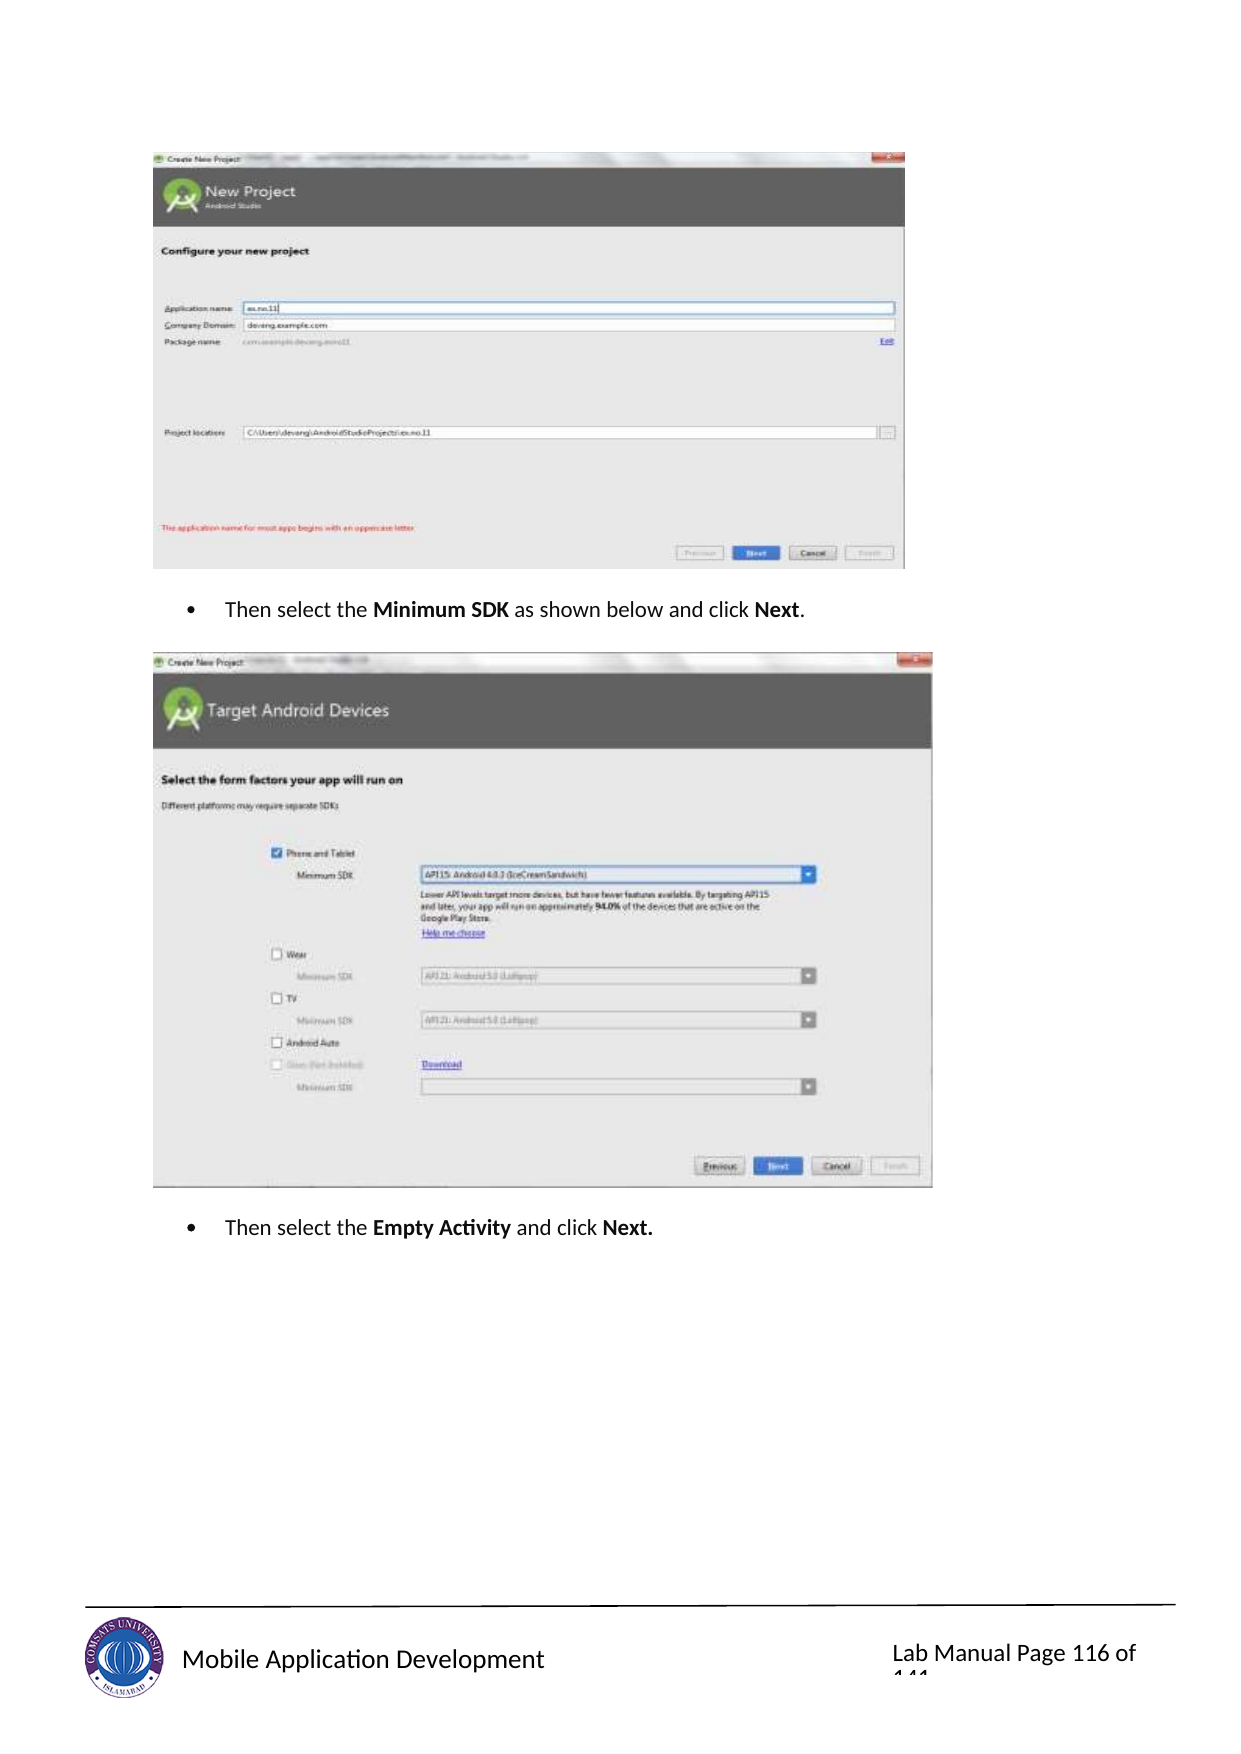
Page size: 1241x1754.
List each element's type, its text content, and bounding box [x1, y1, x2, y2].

list Then select the Minimum SDK as shown below and click Next. [187, 595, 1182, 623]
list Then select the Empty Activity and click Next. [187, 1213, 1182, 1241]
picture [153, 652, 933, 1188]
picture [85, 1617, 165, 1698]
picture [153, 152, 905, 569]
